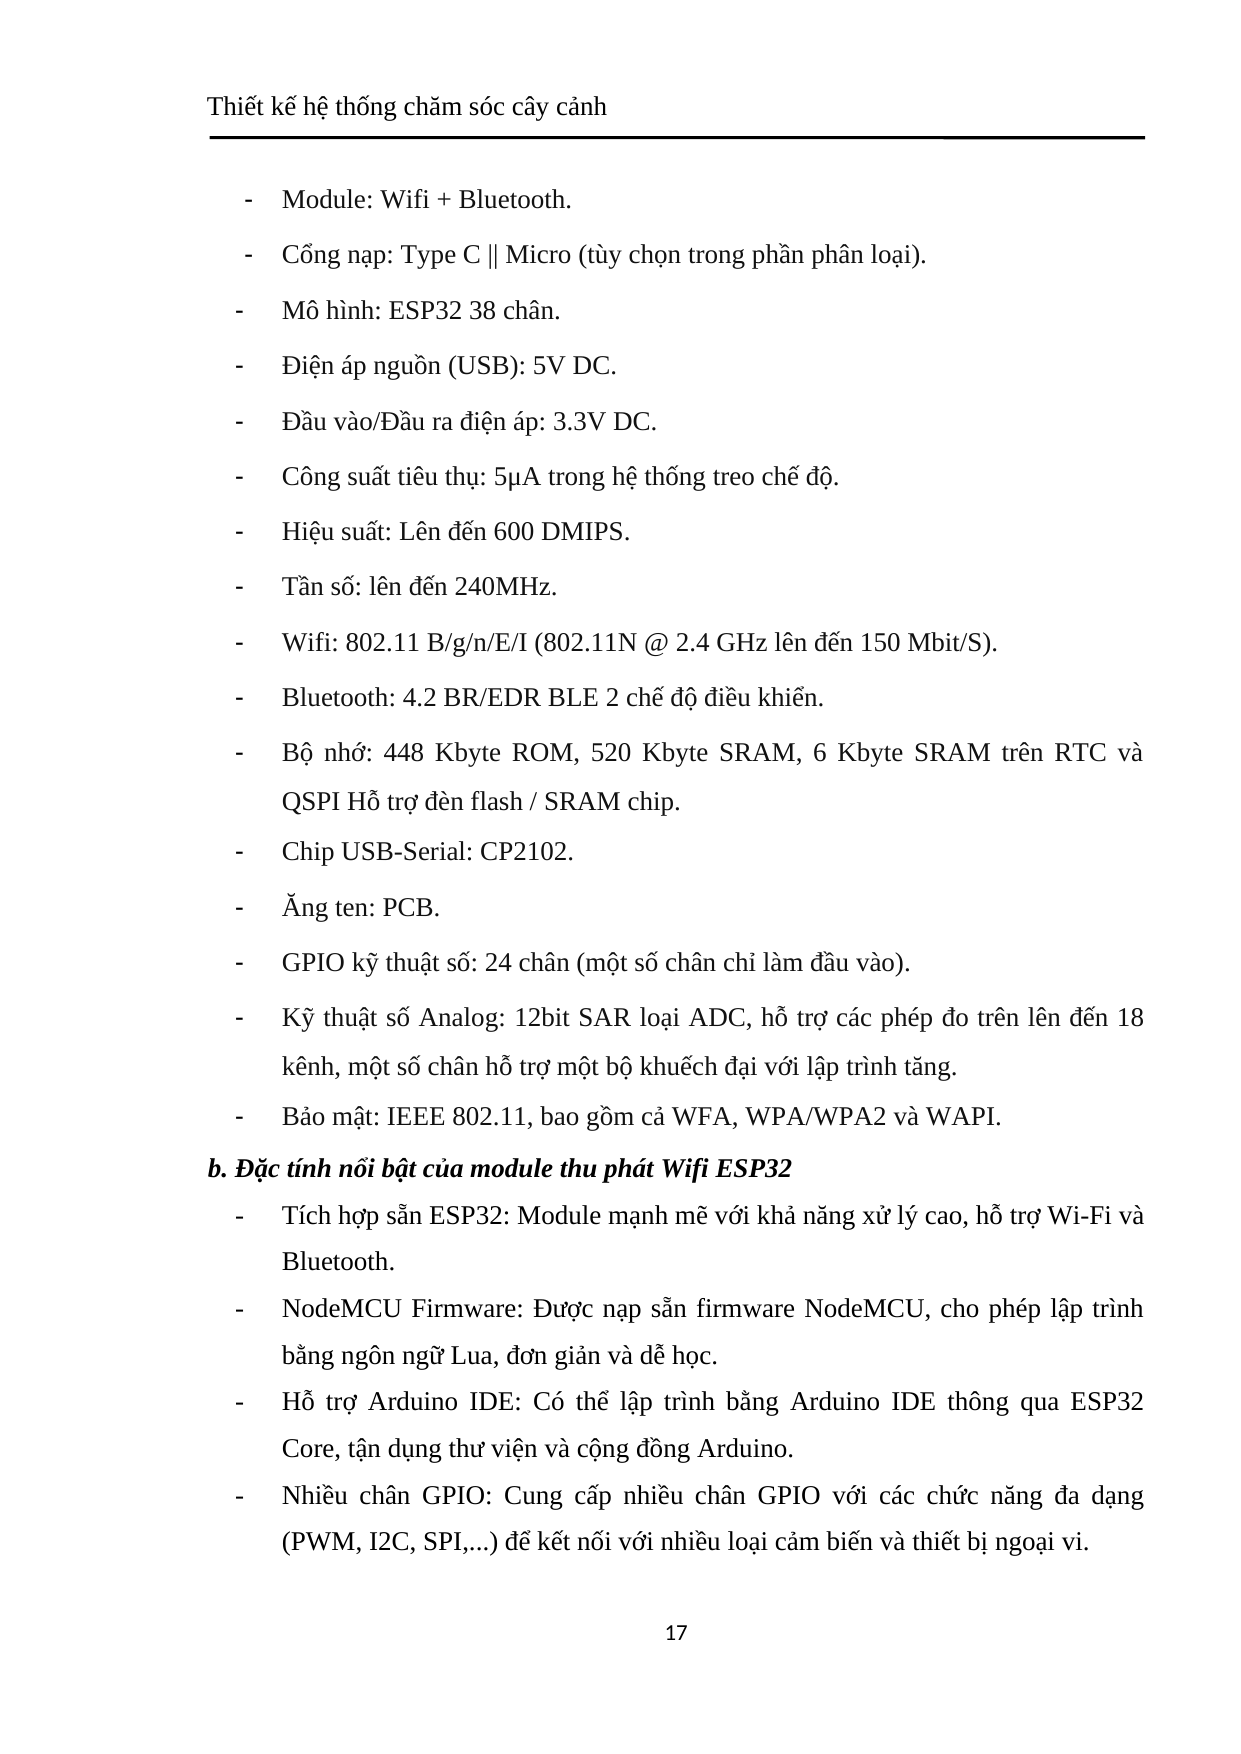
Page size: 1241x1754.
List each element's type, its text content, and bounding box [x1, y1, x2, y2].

list Điện áp nguồn (USB): 5V DC. [235, 346, 1145, 382]
list Nhiều chân GPIO: Cung cấp nhiều chân GPIO với các chức năng đa dạng (PWM, I2C, SPI,...) để kết nối với nhiều loại cảm biến và thiết bị ngoại vi. [235, 1479, 1145, 1557]
list Wifi: 802.11 B/g/n/E/I (802.11N @ 2.4 GHz lên đến 150 Mbit/S). [235, 622, 1145, 659]
list Bluetooth: 4.2 BR/EDR BLE 2 chế độ điều khiển. [235, 677, 1145, 714]
list Hiệu suất: Lên đến 600 DMIPS. [235, 512, 1145, 548]
list Ăng ten: PCB. [235, 887, 1145, 924]
list NodeMCU Firmware: Được nạp sẵn firmware NodeMCU, cho phép lập trình bằng ngôn ngữ Lua, đơn giản và dễ học. [235, 1292, 1145, 1370]
list GPIO kỹ thuật số: 24 chân (một số chân chỉ làm đầu vào). [235, 942, 1145, 979]
list Công suất tiêu thụ: 5μA trong hệ thống treo chế độ. [235, 456, 1145, 493]
list Mô hình: ESP32 38 chân. [235, 290, 1145, 327]
list Bảo mật: IEEE 802.11, bao gồm cả WFA, WPA/WPA2 và WAPI. [235, 1097, 1145, 1134]
list Module: Wifi + Bluetooth. [244, 180, 1145, 217]
list Cổng nạp: Type C || Micro (tùy chọn trong phần phân loại). [244, 235, 1145, 272]
text b. Đặc tính nổi bật của module thu phát Wifi ESP32 [208, 1152, 1145, 1183]
list Tích hợp sẵn ESP32: Module mạnh mẽ với khả năng xử lý cao, hỗ trợ Wi-Fi và Bluetooth. [235, 1199, 1145, 1277]
list Kỹ thuật số Analog: 12bit SAR loại ADC, hỗ trợ các phép đo trên lên đến 18 kênh, một số chân hỗ trợ một bộ khuếch đại với lập trình tăng. [235, 998, 1145, 1081]
list Chip USB-Serial: CP2102. [235, 832, 1145, 869]
list Hỗ trợ Arduino IDE: Có thể lập trình bằng Arduino IDE thông qua ESP32 Core, tận dụng thư viện và cộng đồng Arduino. [235, 1386, 1145, 1463]
list Tần số: lên đến 240MHz. [235, 567, 1145, 604]
list Đầu vào/Đầu ra điện áp: 3.3V DC. [235, 401, 1145, 438]
list Bộ nhớ: 448 Kbyte ROM, 520 Kbyte SRAM, 6 Kbyte SRAM trên RTC và QSPI Hỗ trợ đèn flash / SRAM chip. [235, 733, 1145, 816]
